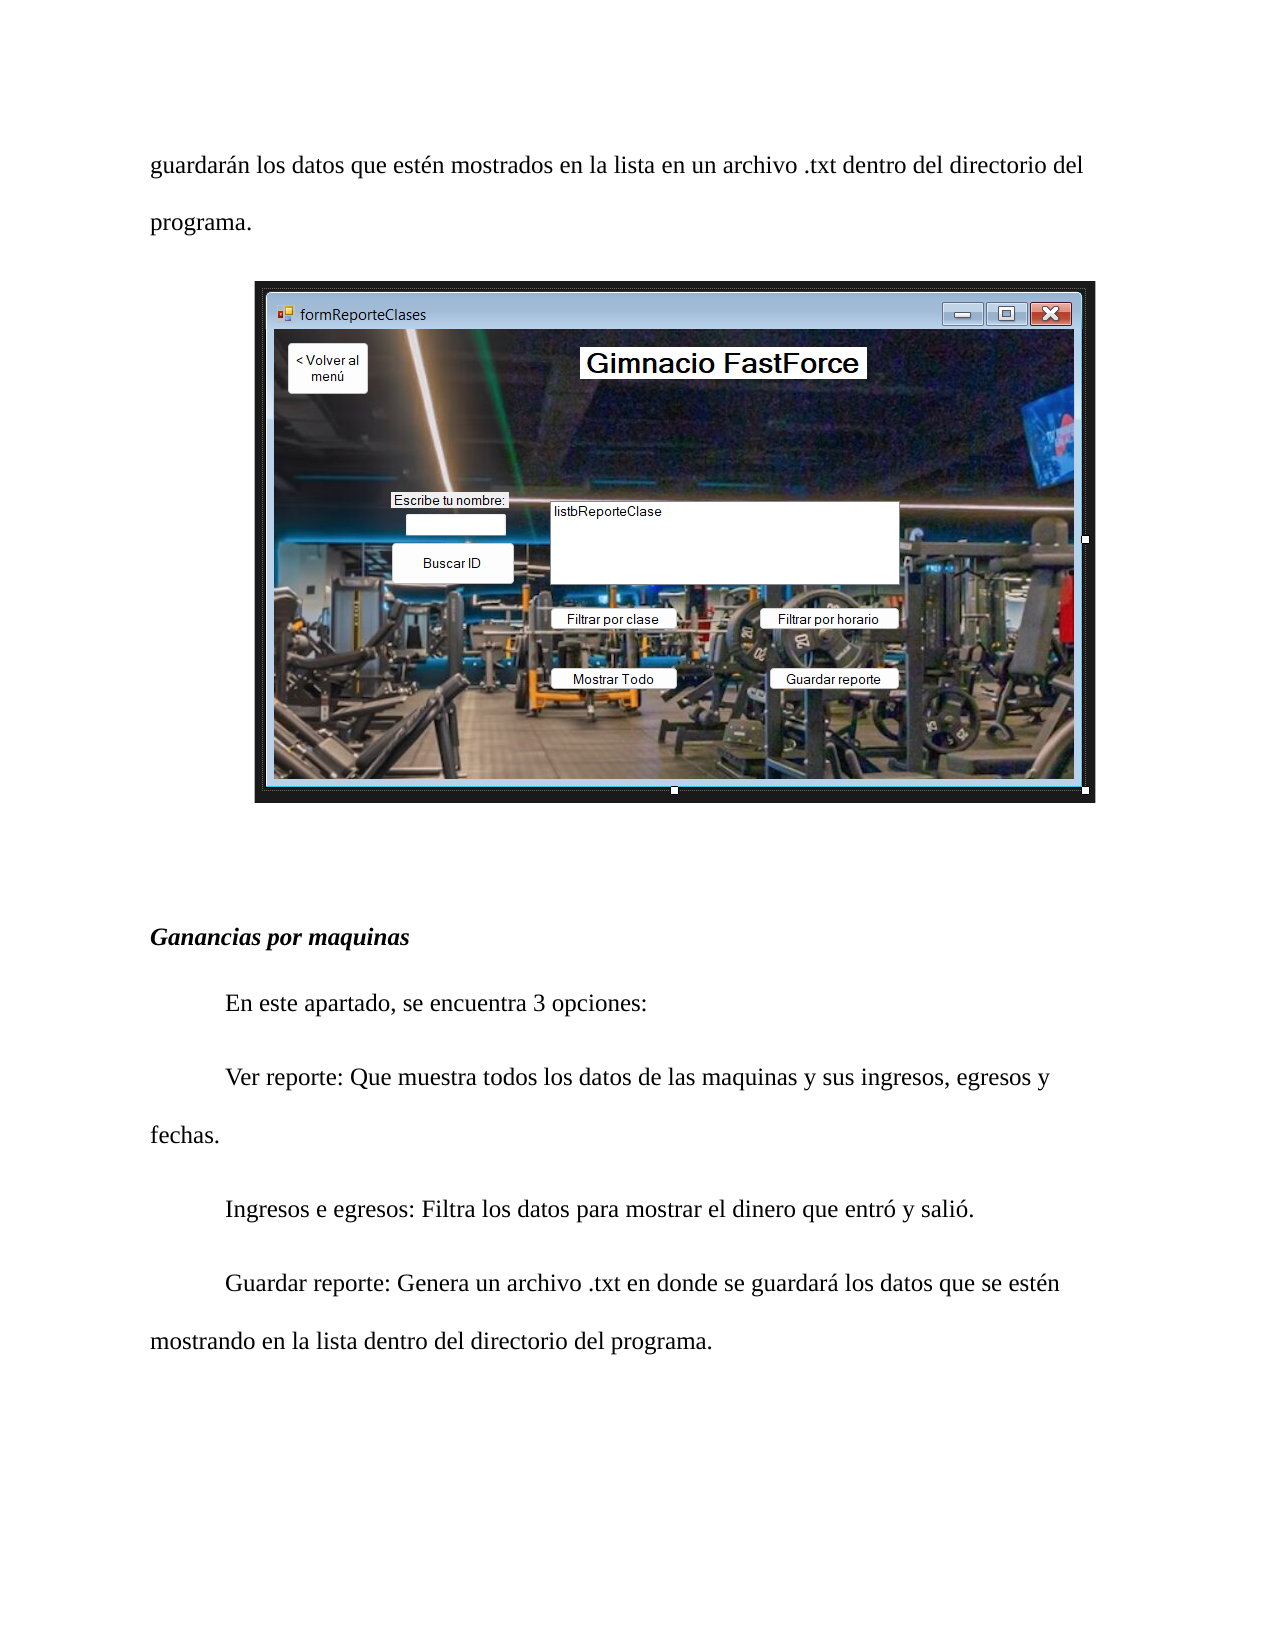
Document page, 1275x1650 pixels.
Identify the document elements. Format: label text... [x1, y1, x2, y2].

text Ingresos e egresos: Filtra los datos para mostrar el dinero que entró y salió. [150, 1194, 1125, 1223]
text Guardar reporte: Genera un archivo .txt en donde se guardará los datos que se estén mostrando en la lista dentro del directorio del programa. [150, 1268, 1125, 1354]
text Ver reporte: Que muestra todos los datos de las maquinas y sus ingresos, egresos y fechas. [150, 1062, 1125, 1149]
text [150, 150, 1125, 236]
text En este apartado, se encuentra 3 opciones: [150, 988, 1125, 1017]
picture [254, 281, 1096, 803]
subtitle Ganancias por maquinas [150, 922, 1125, 951]
